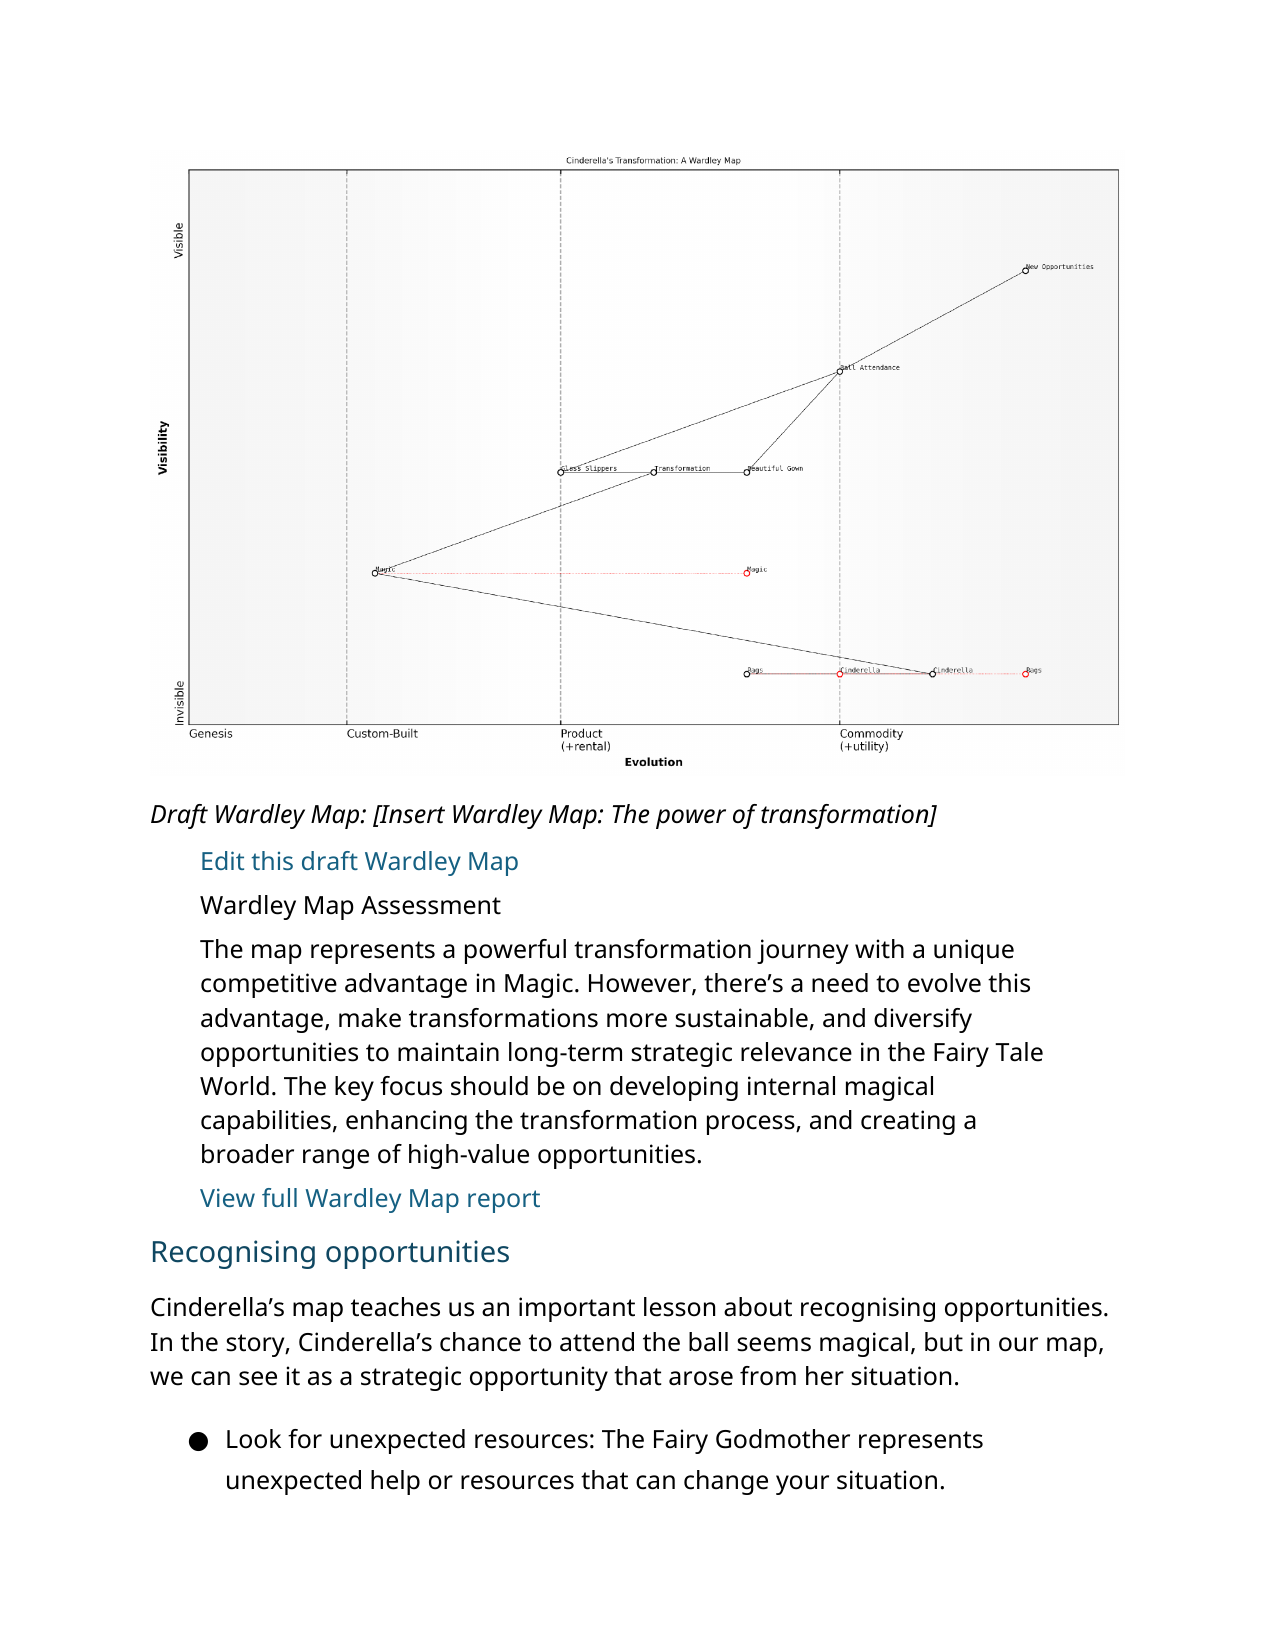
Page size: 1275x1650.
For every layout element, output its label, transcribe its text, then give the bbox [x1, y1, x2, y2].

text View full Wardley Map report [200, 1181, 1075, 1215]
text Cinderella’s map teaches us an important lesson about recognising opportunities. In the story, Cinderella’s chance to attend the ball seems magical, but in our map, we can see it as a strategic opportunity that arose from her situation. [150, 1290, 1125, 1392]
text The map represents a powerful transformation journey with a unique competitive advantage in Magic. However, there’s a need to evolve this advantage, make transformations more sustainable, and diversify opportunities to maintain long-term strategic relevance in the Fairy Tale World. The key focus should be on developing internal magical capabilities, enhancing the transformation process, and creating a broader range of high-value opportunities. [200, 932, 1075, 1171]
picture [150, 150, 1125, 776]
text Edit this draft Wardley Map [200, 843, 1075, 877]
subtitle Recognising opportunities [150, 1232, 1125, 1271]
list Look for unexpected resources: The Fairy Godmother represents unexpected help or resources that can change your situation. [187, 1411, 1125, 1496]
text Wardley Map Assessment [200, 888, 1075, 922]
text Draft Wardley Map: [Insert Wardley Map: The power of transformation] [150, 797, 1125, 831]
